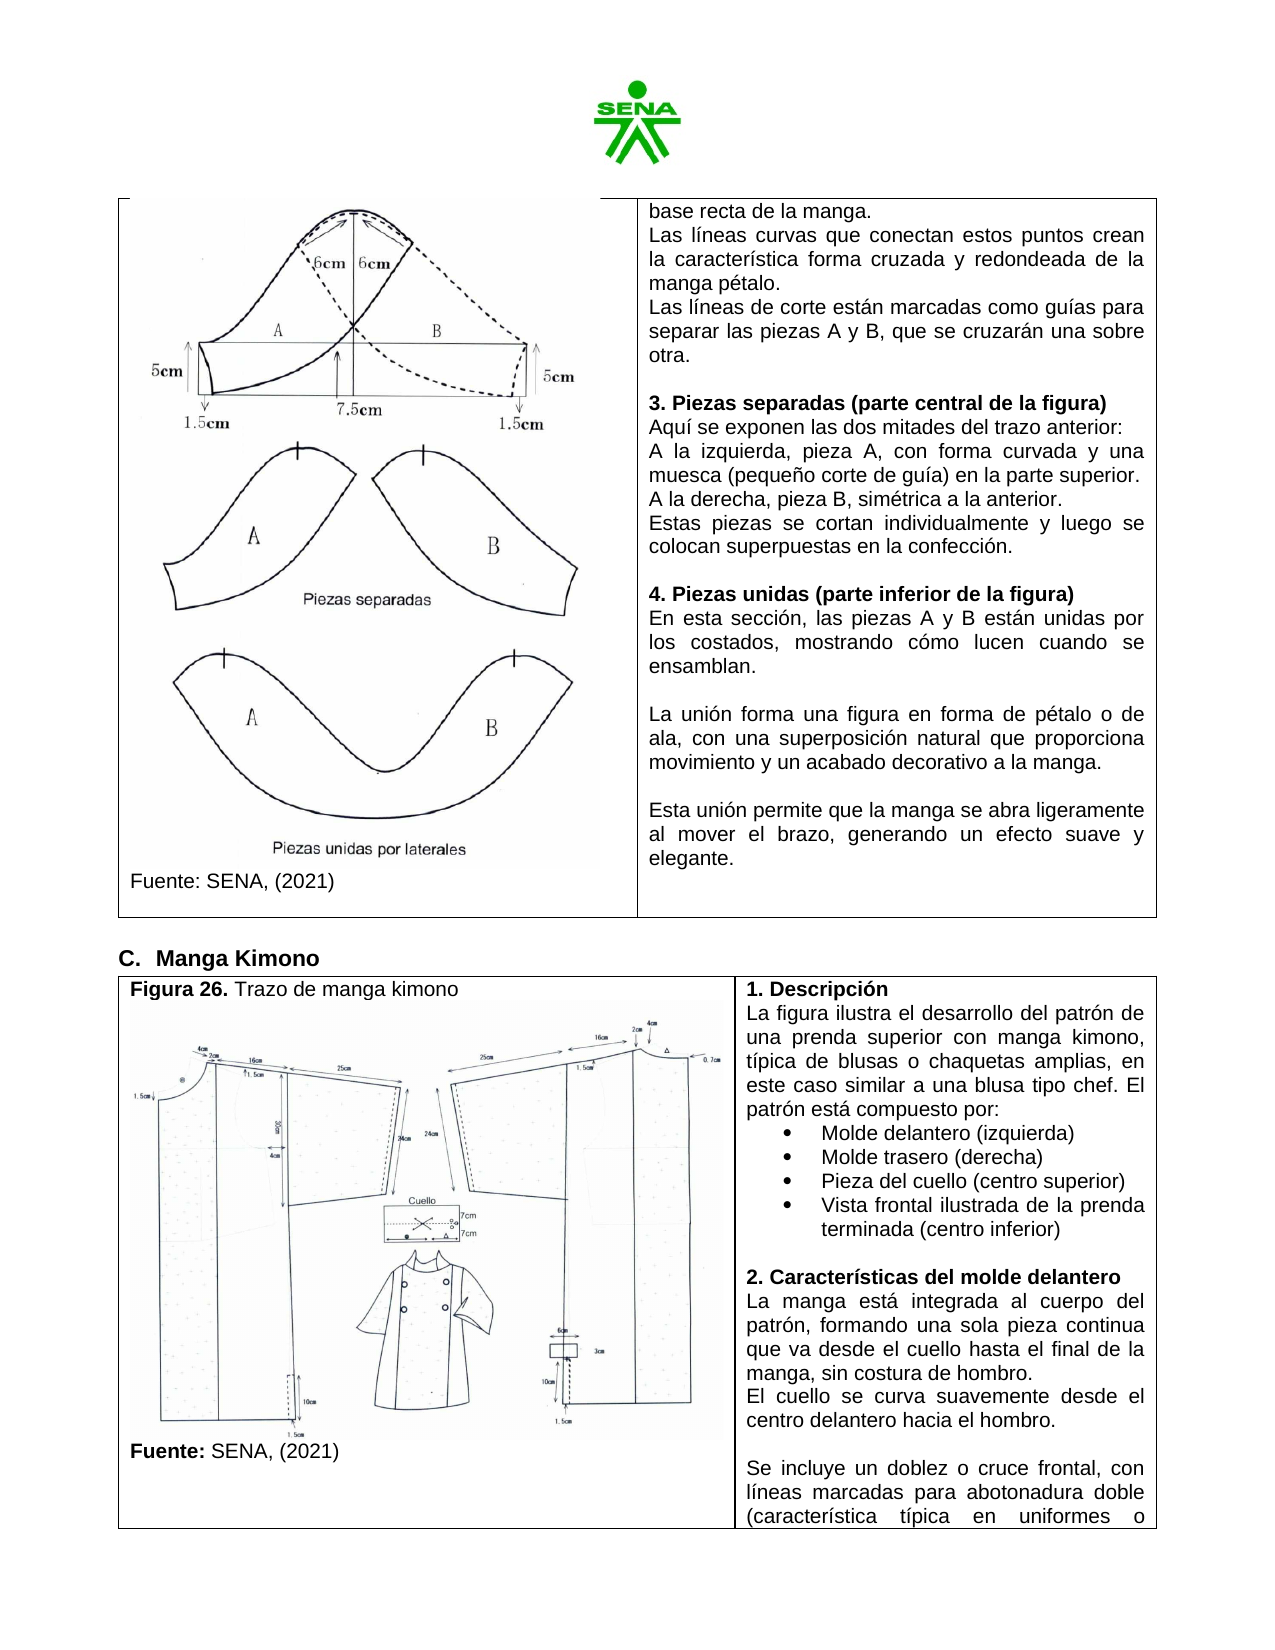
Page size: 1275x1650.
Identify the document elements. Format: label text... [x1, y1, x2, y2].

list Manga Kimono [118, 945, 1157, 972]
table_header Figura 25. Trazo de manga tulipán Fuente: SENA, (2021) [119, 199, 637, 917]
picture [588, 75, 687, 172]
table_header Figura 26. Trazo de manga kimono Fuente: SENA, (2021) [119, 977, 734, 1528]
picture [129, 198, 601, 869]
